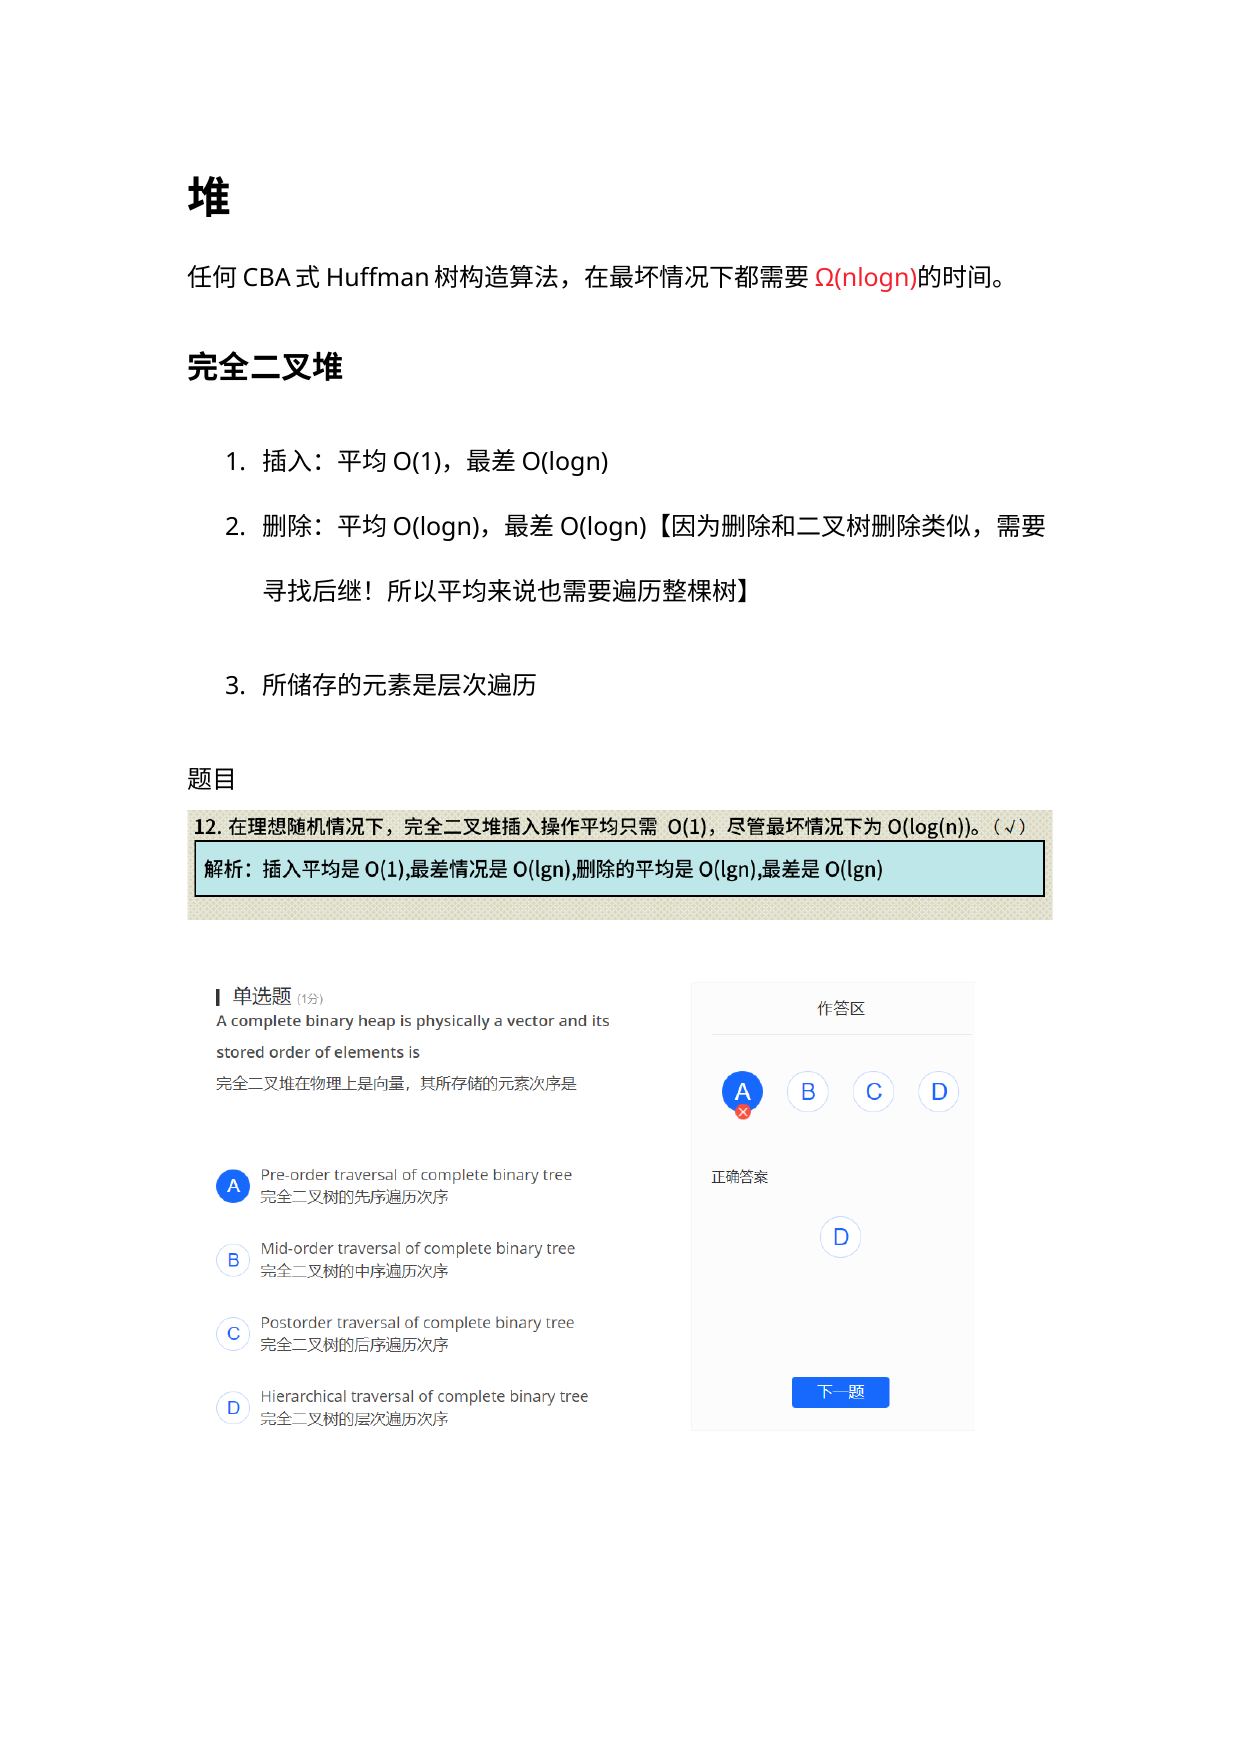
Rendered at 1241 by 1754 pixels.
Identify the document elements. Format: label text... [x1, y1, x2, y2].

text 堆 [187, 162, 1053, 227]
text 完全二叉堆 [187, 333, 1053, 398]
picture [187, 810, 1053, 920]
list 删除：平均O(logn)，最差O(logn)【因为删除和二叉树删除类似，需要寻找后继！所以平均来说也需要遍历整棵树】 [225, 492, 1053, 622]
list 插入：平均O(1)，最差O(logn) [225, 427, 1053, 492]
list 所储存的元素是层次遍历 [225, 651, 1053, 716]
picture [187, 972, 976, 1431]
text 任何CBA式Huffman树构造算法，在最坏情况下都需要Ω(nlogn)的时间。 [187, 243, 1053, 308]
text 题目 [187, 745, 1053, 810]
